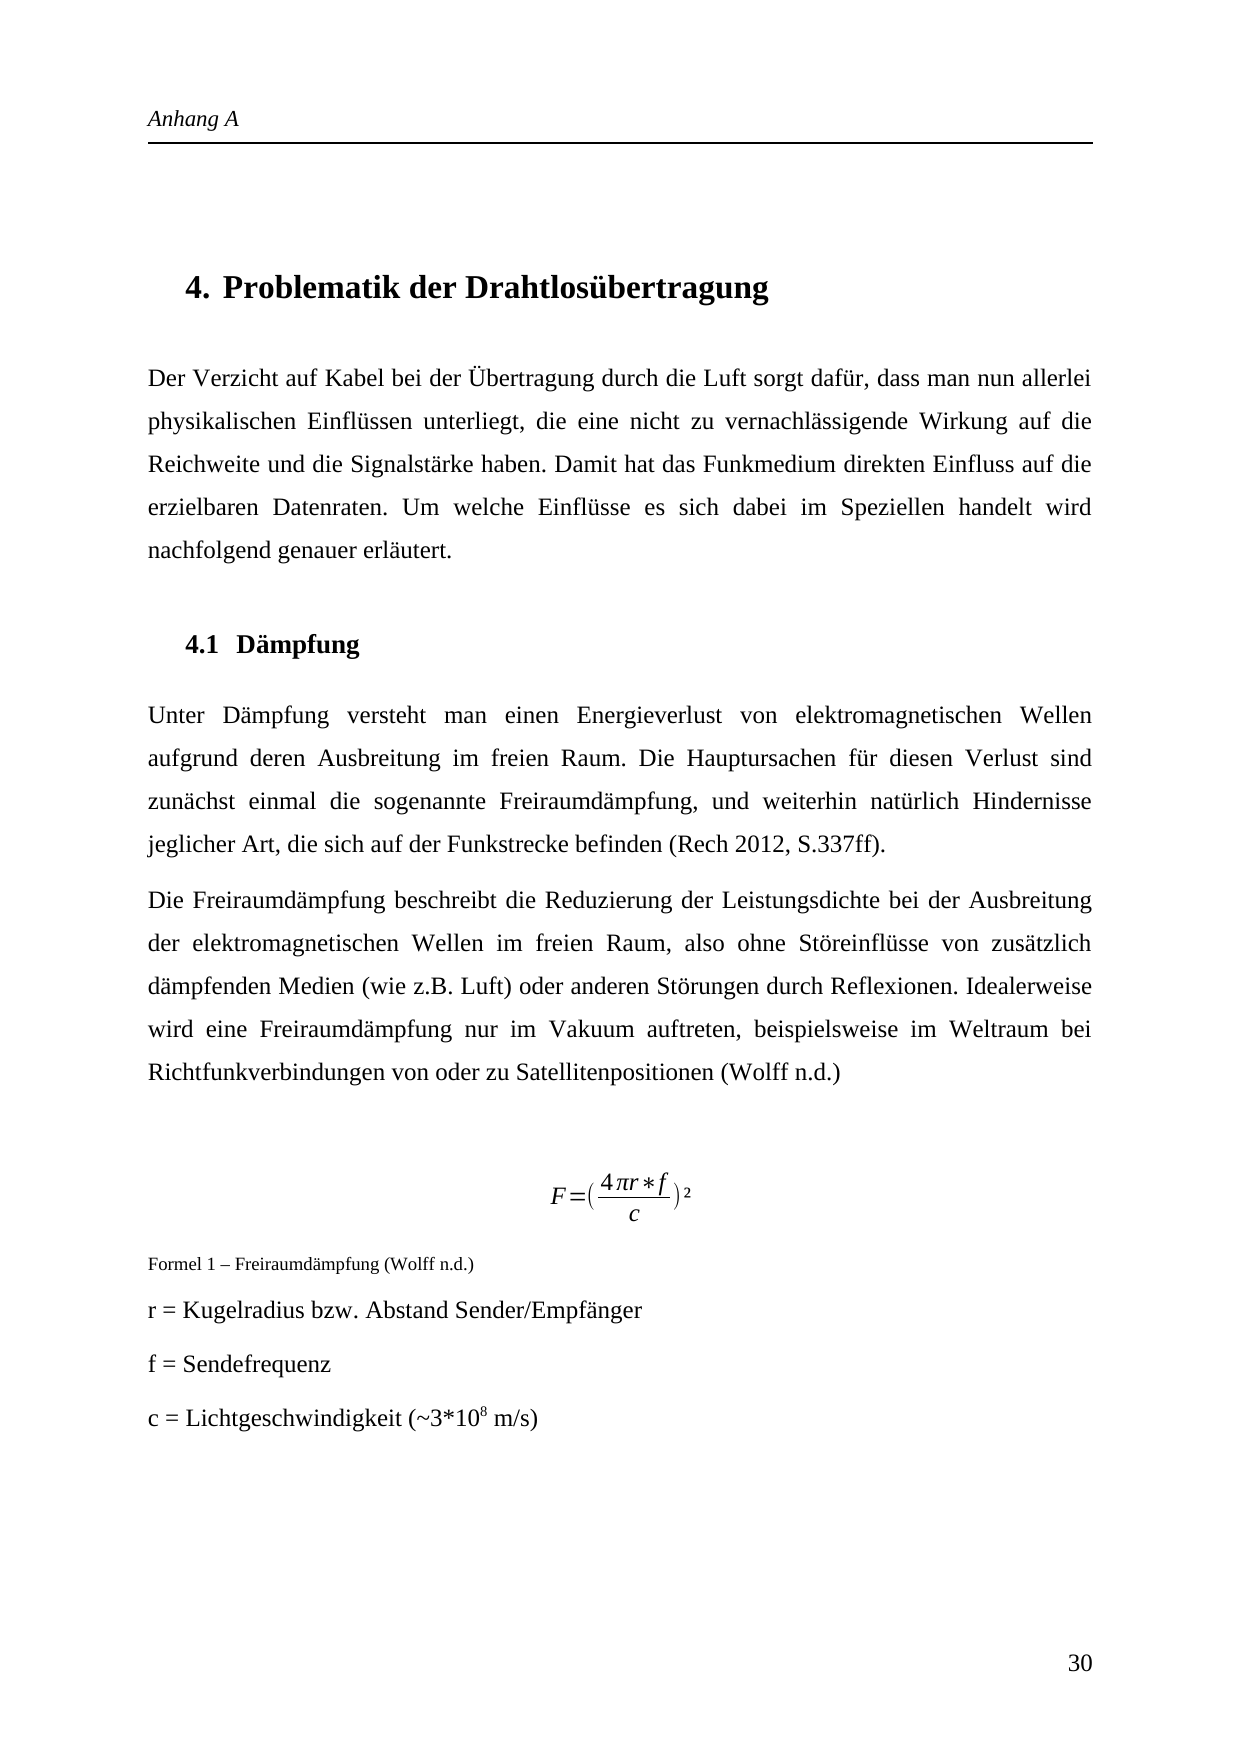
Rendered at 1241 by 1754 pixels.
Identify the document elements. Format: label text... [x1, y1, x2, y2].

subtitle Dämpfung [185, 628, 1093, 659]
text Formel 1 – Freiraumdämpfung (Wolff n.d.) [148, 1253, 1093, 1274]
text c = Lichtgeschwindigkeit (~3*108 m/s) [148, 1403, 1093, 1432]
text Unter Dämpfung versteht man einen Energieverlust von elektromagnetischen Wellen aufgrund deren Ausbreitung im freien Raum. Die Hauptursachen für diesen Verlust sind zunächst einmal die sogenannte Freiraumdämpfung, und weiterhin natürlich Hindernisse jeglicher Art, die sich auf der Funkstrecke befinden (Rech 2012, S.337ff). [148, 700, 1093, 858]
text Der Verzicht auf Kabel bei der Übertragung durch die Luft sorgt dafür, dass man nun allerlei physikalischen Einflüssen unterliegt, die eine nicht zu vernachlässigende Wirkung auf die Reichweite und die Signalstärke haben. Damit hat das Funkmedium direkten Einfluss auf die erzielbaren Datenraten. Um welche Einflüsse es sich dabei im Speziellen handelt wird nachfolgend genauer erläutert. [148, 363, 1093, 564]
subtitle Problematik der Drahtlosübertragung [185, 268, 1093, 306]
text Die Freiraumdämpfung beschreibt die Reduzierung der Leistungsdichte bei der Ausbreitung der elektromagnetischen Wellen im freien Raum, also ohne Störeinflüsse von zusätzlich dämpfenden Medien (wie z.B. Luft) oder anderen Störungen durch Reflexionen. Idealerweise wird eine Freiraumdämpfung nur im Vakuum auftreten, beispielsweise im Weltraum bei Richtfunkverbindungen von oder zu Satellitenpositionen (Wolff n.d.) [148, 885, 1093, 1086]
text f = Sendefrequenz [148, 1349, 1093, 1378]
text r = Kugelradius bzw. Abstand Sender/Empfänger [148, 1295, 1093, 1324]
